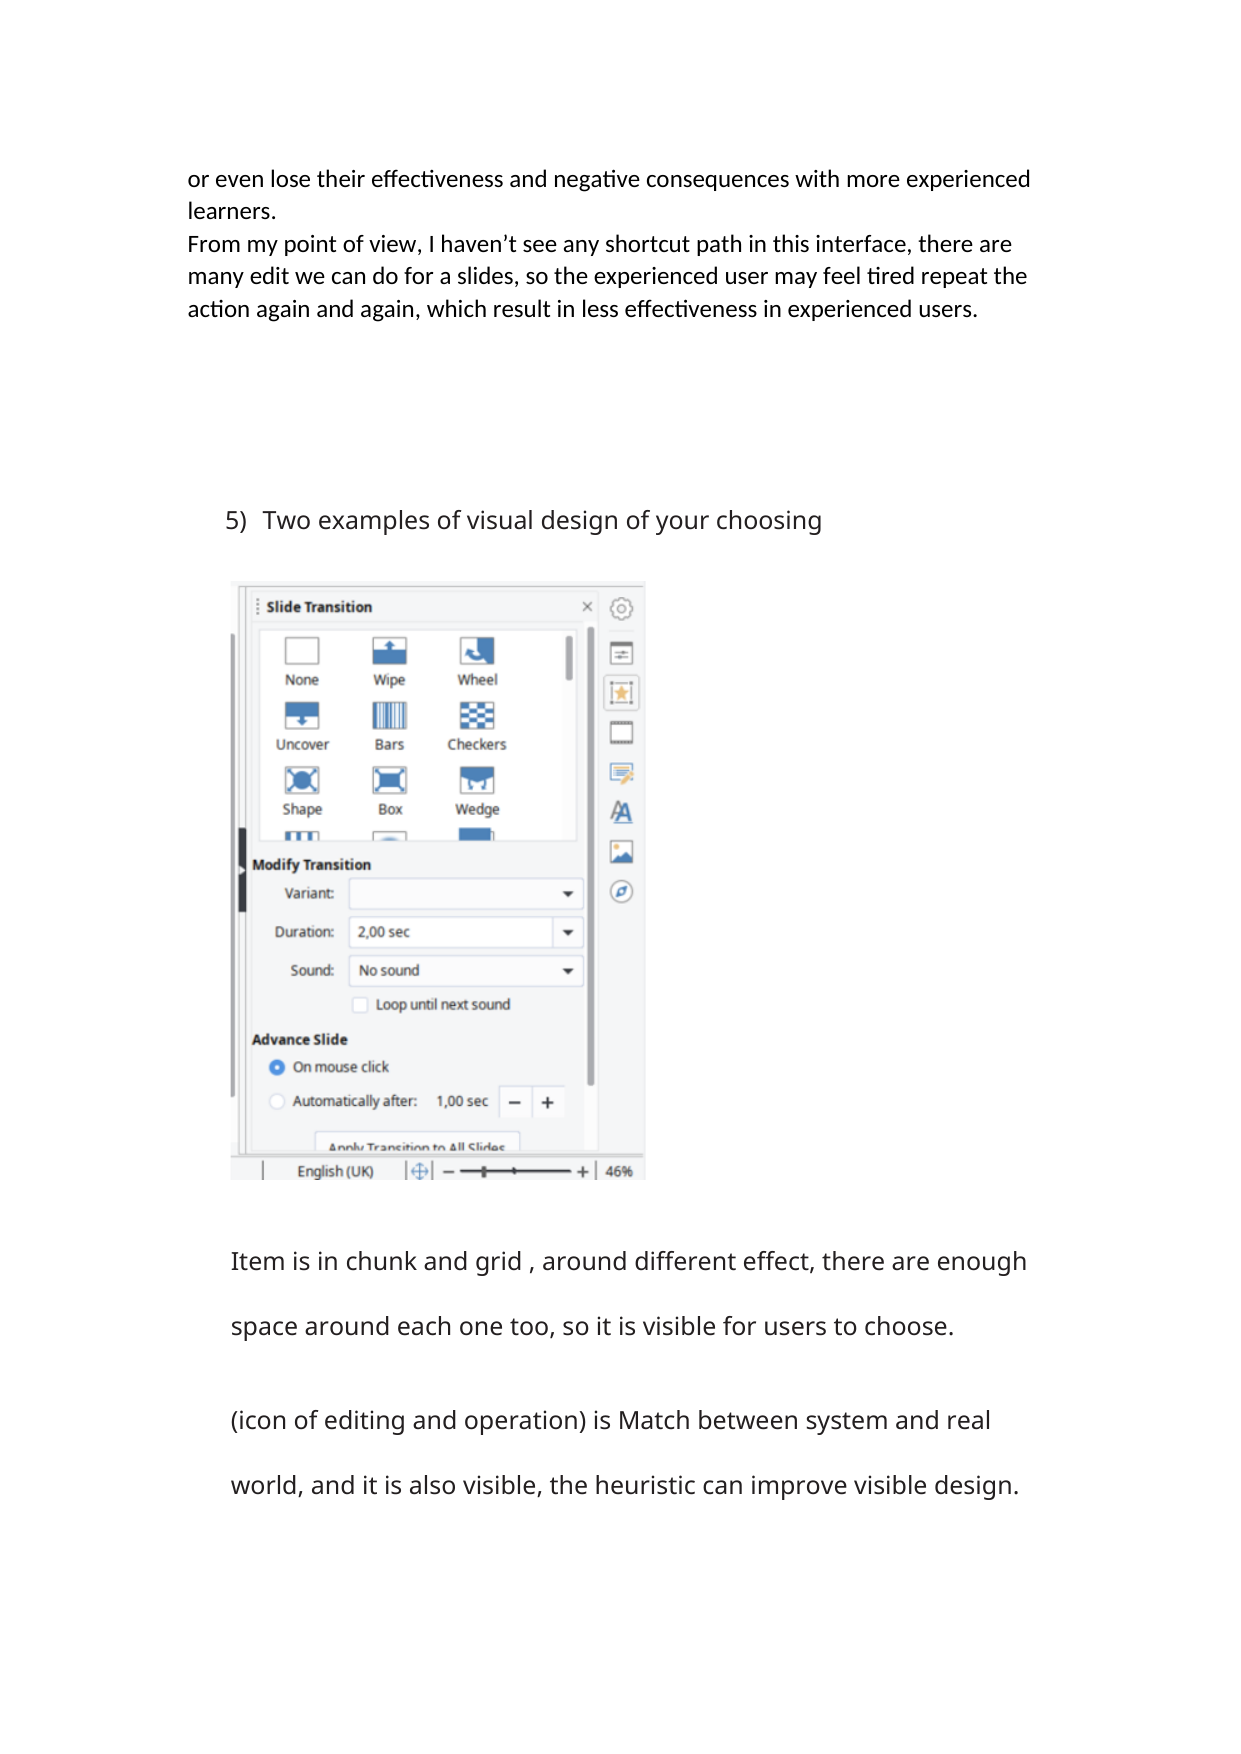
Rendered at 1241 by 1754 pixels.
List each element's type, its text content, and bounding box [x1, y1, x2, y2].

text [187, 162, 1053, 227]
text From my point of view, I haven’t see any shortcut path in this interface, there are many edit we can do for a slides, so the experienced user may feel tired repeat the action again and again, which result in less effectiveness in experienced users. [187, 227, 1053, 324]
picture [230, 581, 677, 1180]
list Two examples of visual design of your choosing [225, 487, 1053, 552]
text Item is in chunk and grid , around different effect, there are enough space around each one too, so it is visible for users to choose. [231, 1228, 1053, 1358]
text (icon of editing and operation) is Match between system and real world, and it is also visible, the heuristic can improve visible design. [231, 1387, 1053, 1517]
